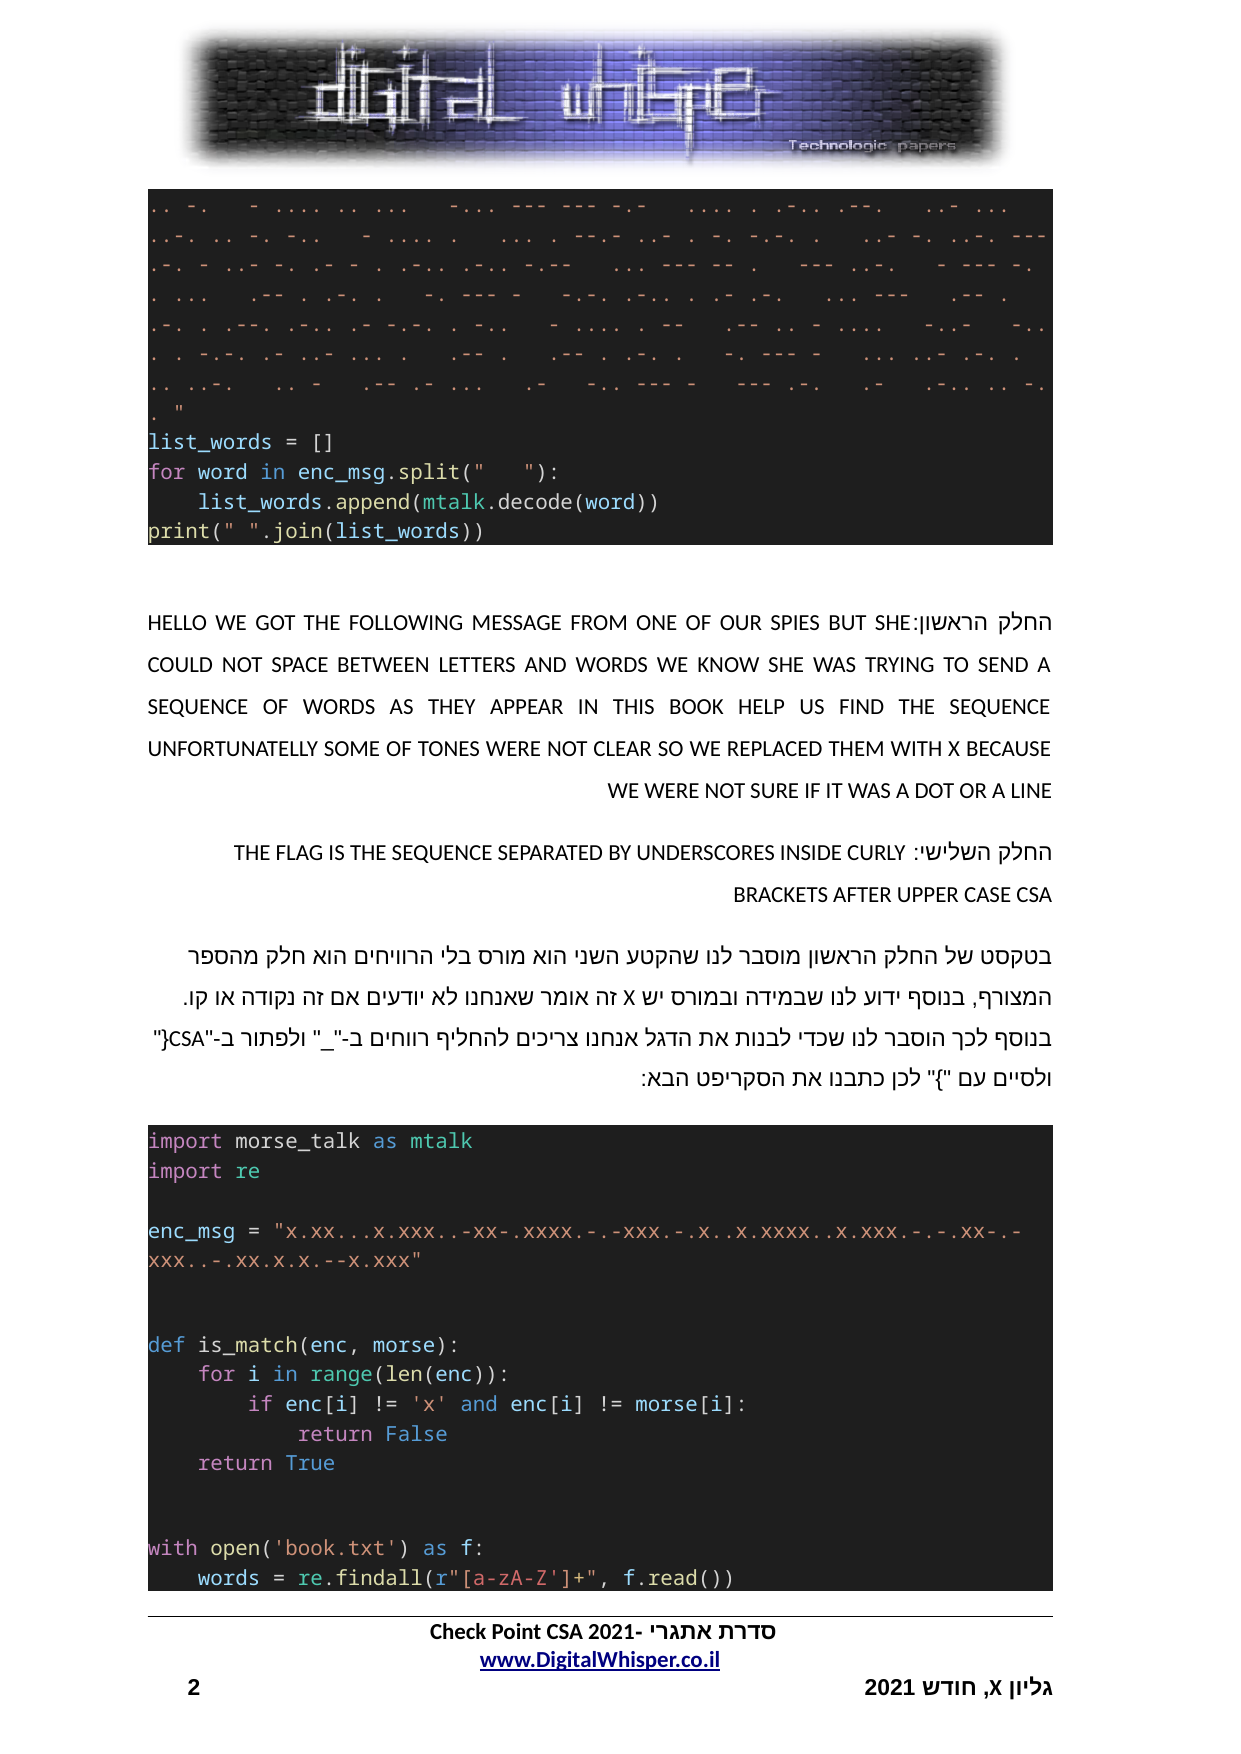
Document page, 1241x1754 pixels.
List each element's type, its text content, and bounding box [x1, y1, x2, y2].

picture [147, 19, 1047, 178]
text print(" ".join(list_words)) [148, 515, 1053, 545]
text words = re.findall(r"[a-zA-Z']+", f.read()) [148, 1561, 1053, 1591]
text בטקסט של החלק הראשון מוסבר לנו שהקטע השני הוא מורס בלי הרוויחים הוא חלק מהספר המצורף, בנוסף ידוע לנו שבמידה ובמורס יש X זה אומר שאנחנו לא יודעים אם זה נקודה או קו. בנוסף לכך הוסבר לנו שכדי לבנות את הדגל אנחנו צריכים להחליף רווחים ב-"_" ולפתור ב-"CSA{" ולסיים עם "}" לכן כתבנו את הסקריפט הבא: [148, 943, 1053, 1091]
text החלק הראשון:HELLO WE GOT THE FOLLOWING MESSAGE FROM ONE OF OUR SPIES BUT SHE COULD NOT SPACE BETWEEN LETTERS AND WORDS WE KNOW SHE WAS TRYING TO SEND A SEQUENCE OF WORDS AS THEY APPEAR IN THIS BOOK HELP US FIND THE SEQUENCE UNFORTUNATELLY SOME OF TONES WERE NOT CLEAR SO WE REPLACED THEM WITH X BECAUSE WE WERE NOT SURE IF IT WAS A DOT OR A LINE [148, 608, 1053, 804]
text enc_msg = "x.xx...x.xxx..-xx-.xxxx.-.-xxx.-.x..x.xxxx..x.xxx.-.-.xx-.-xxx..-.xx.x.x.--x.xxx" [148, 1214, 1053, 1274]
text list_words.append(mtalk.decode(word)) [148, 486, 1053, 515]
text החלק השלישי: THE FLAG IS THE SEQUENCE SEPARATED BY UNDERSCORES INSIDE CURLY BRACKETS AFTER UPPER CASE CSA [148, 838, 1053, 908]
text return False [148, 1418, 1053, 1447]
text for word in enc_msg.split(" "): [148, 456, 1053, 486]
text with open('book.txt') as f: [148, 1532, 1053, 1561]
text return True [148, 1447, 1053, 1477]
text for i in range(len(enc)): [148, 1358, 1053, 1388]
text import morse_talk as mtalk [148, 1125, 1053, 1155]
text import re [148, 1155, 1053, 1185]
text def is_match(enc, morse): [148, 1328, 1053, 1358]
text list_words = [] [148, 426, 1053, 456]
text if enc[i] != 'x' and enc[i] != morse[i]: [148, 1388, 1053, 1418]
